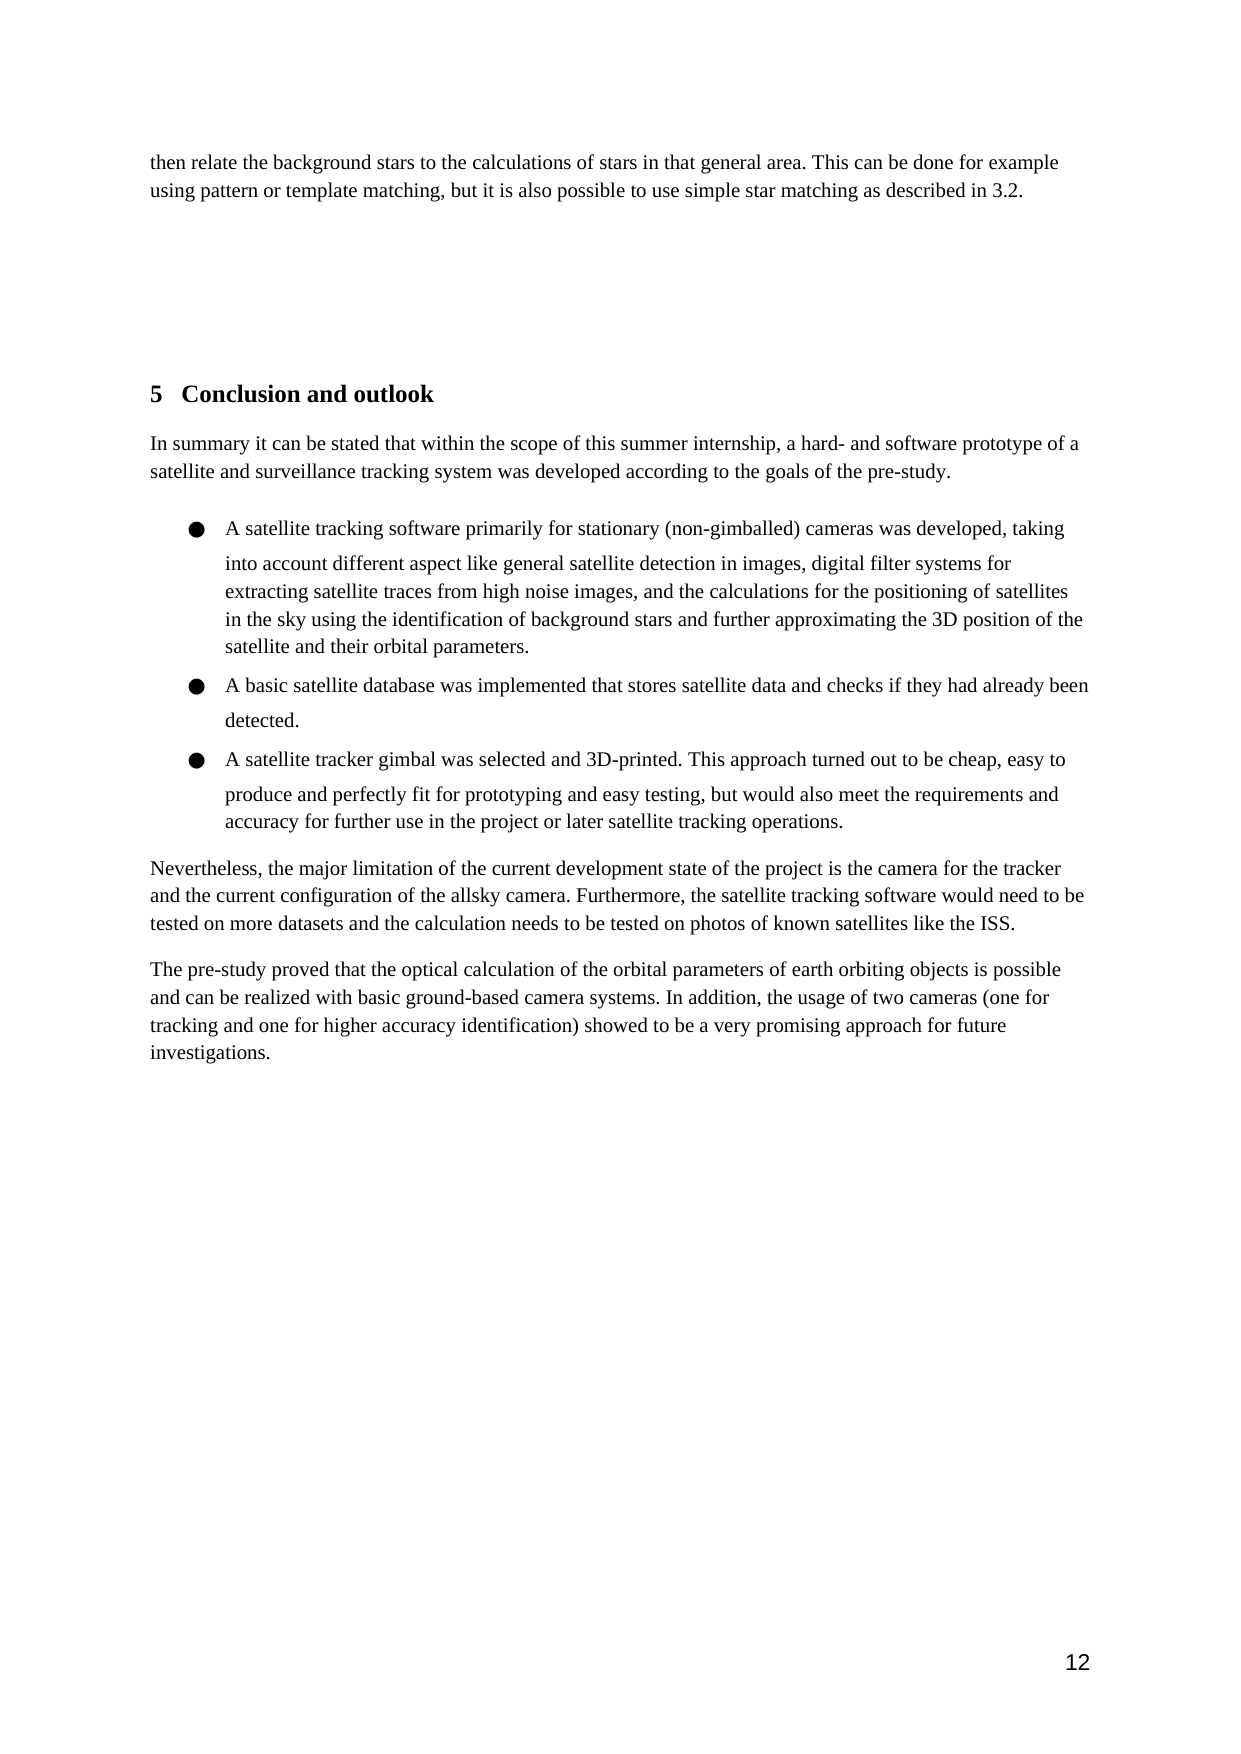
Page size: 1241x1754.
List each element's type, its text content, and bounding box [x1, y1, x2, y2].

list A satellite tracking software primarily for stationary (non-gimballed) cameras was developed, taking into account different aspect like general satellite detection in images, digital filter systems for extracting satellite traces from high noise images, and the calculations for the positioning of satellites in the sky using the identification of background stars and further approximating the 3D position of the satellite and their orbital parameters. [187, 505, 1090, 658]
list A satellite tracker gimbal was selected and 3D-printed. This approach turned out to be cheap, easy to produce and perfectly fit for prototyping and easy testing, but would also meet the requirements and accuracy for further use in the project or later satellite tracking operations. [187, 736, 1090, 833]
text 5 Conclusion and outlook [150, 379, 1090, 408]
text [150, 150, 1090, 202]
text In summary it can be stated that within the scope of this summer internship, a hard- and software prototype of a satellite and surveillance tracking system was developed according to the goals of the pre-study. [150, 431, 1090, 483]
text The pre-study proved that the optical calculation of the orbital parameters of earth orbiting objects is possible and can be realized with basic ground-based camera systems. In addition, the usage of two cameras (one for tracking and one for higher accuracy identification) showed to be a very promising approach for future investigations. [150, 957, 1090, 1064]
text Nevertheless, the major limitation of the current development state of the project is the camera for the tracker and the current configuration of the allsky camera. Furthermore, the satellite tracking software would need to be tested on more datasets and the calculation needs to be tested on photos of known satellites like the ISS. [150, 856, 1090, 935]
list A basic satellite database was implemented that stores satellite data and checks if they had already been detected. [187, 662, 1090, 732]
